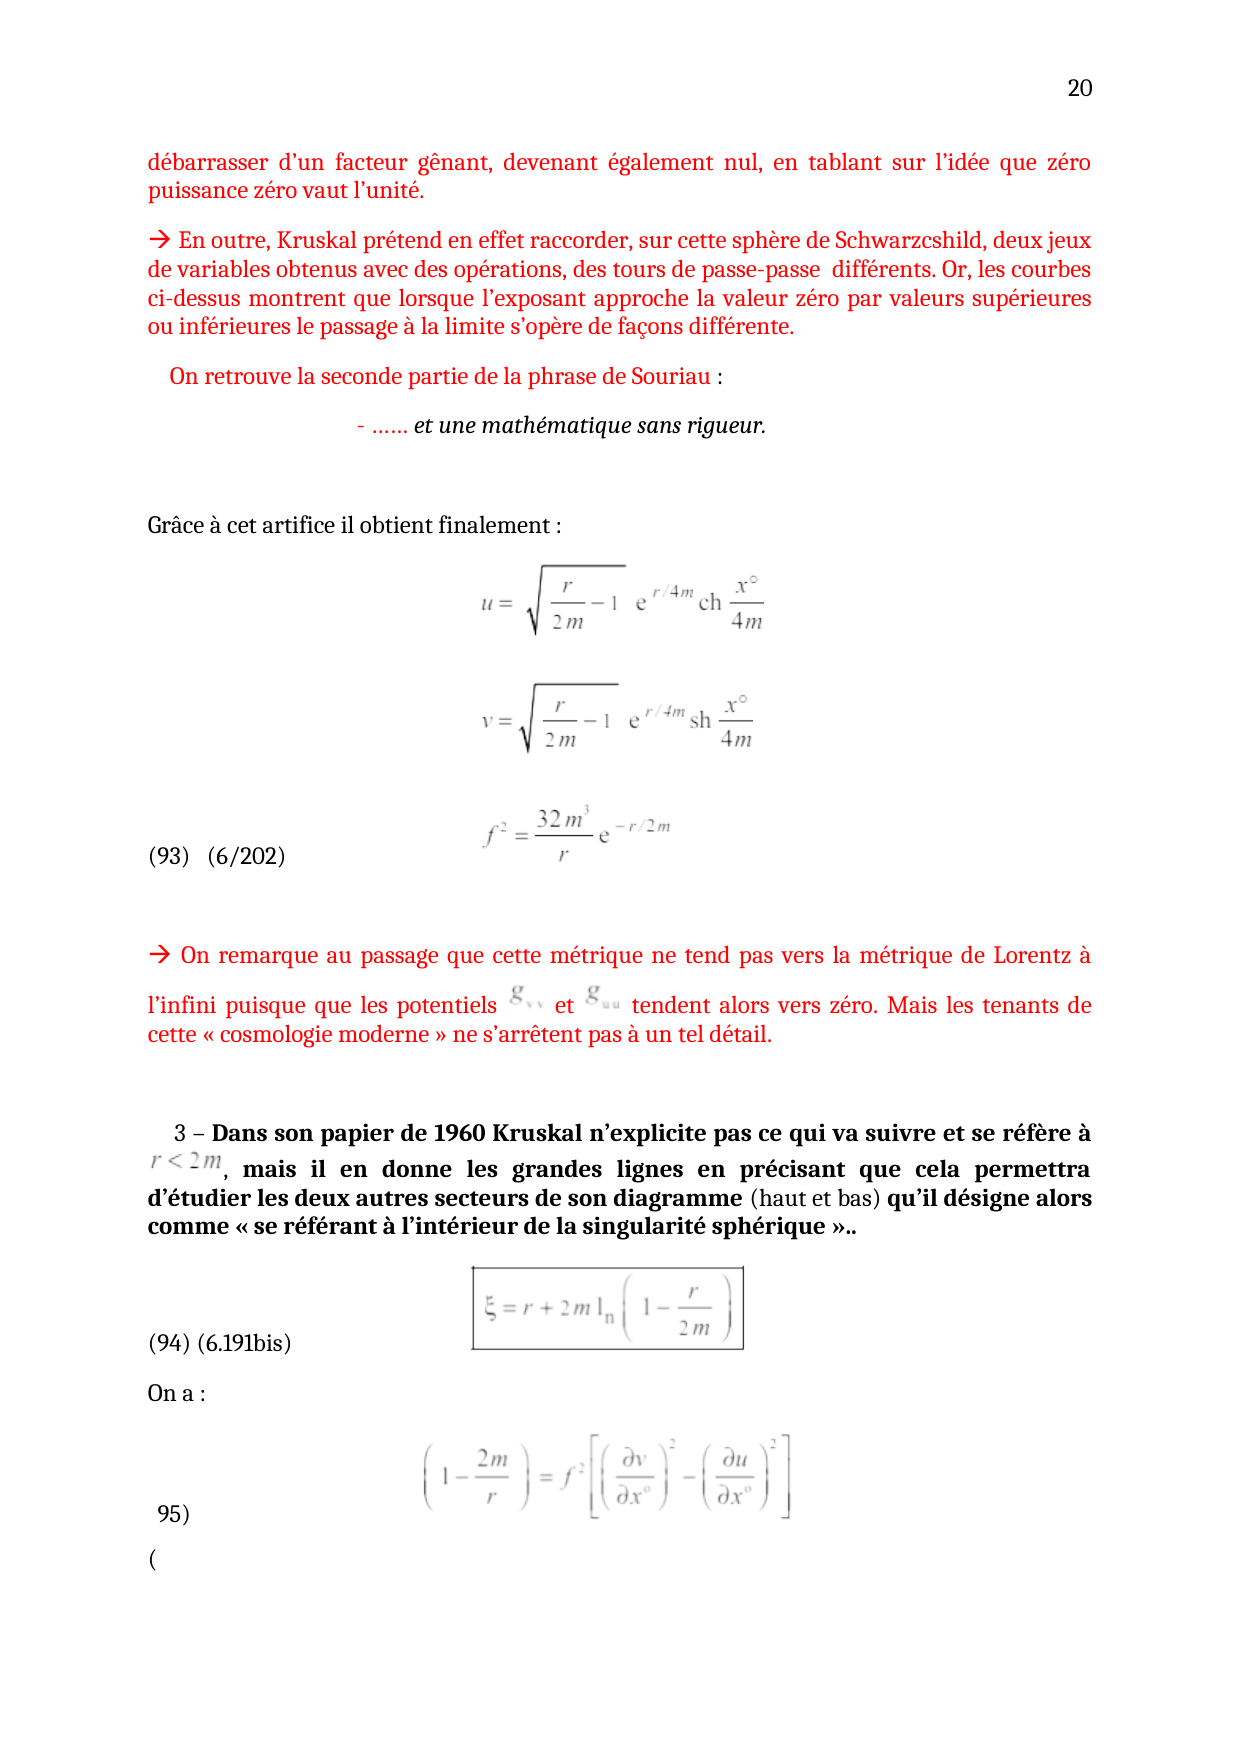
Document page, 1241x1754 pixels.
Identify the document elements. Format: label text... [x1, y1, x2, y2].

text - …… et une mathématique sans rigueur. [148, 411, 1093, 440]
text On a : [148, 1379, 1093, 1407]
text En outre, Kruskal prétend en effet raccorder, sur cette sphère de Schwarzcshild, deux jeux de variables obtenus avec des opérations, des tours de passe-passe différents. Or, les courbes ci-dessus montrent que lorsque l’exposant approche la valeur zéro par valeurs supérieures ou inférieures le passage à la limite s’opère de façons différente. [148, 226, 1093, 341]
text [148, 148, 1093, 205]
text (95) [148, 1428, 1093, 1574]
text On remarque au passage que cette métrique ne tend pas vers la métrique de Lorentz à l’infini puisque que les potentiels et tendent alors vers zéro. Mais les tenants de cette « cosmologie moderne » ne s’arrêtent pas à un tel détail. [148, 941, 1093, 1048]
text On retrouve la seconde partie de la phrase de Souriau : [148, 362, 1093, 391]
text (93) (6/202) [148, 560, 1093, 870]
text 3 – Dans son papier de 1960 Kruskal n’explicite pas ce qui va suivre et se réfère à , mais il en donne les grandes lignes en précisant que cela permettra d’étudier les deux autres secteurs de son diagramme (haut et bas) qu’il désigne alors comme « se référant à l’intérieur de la singularité sphérique ».. [148, 1119, 1093, 1241]
text (94) (6.191bis) [148, 1262, 1093, 1358]
text Grâce à cet artifice il obtient finalement : [148, 511, 1093, 539]
